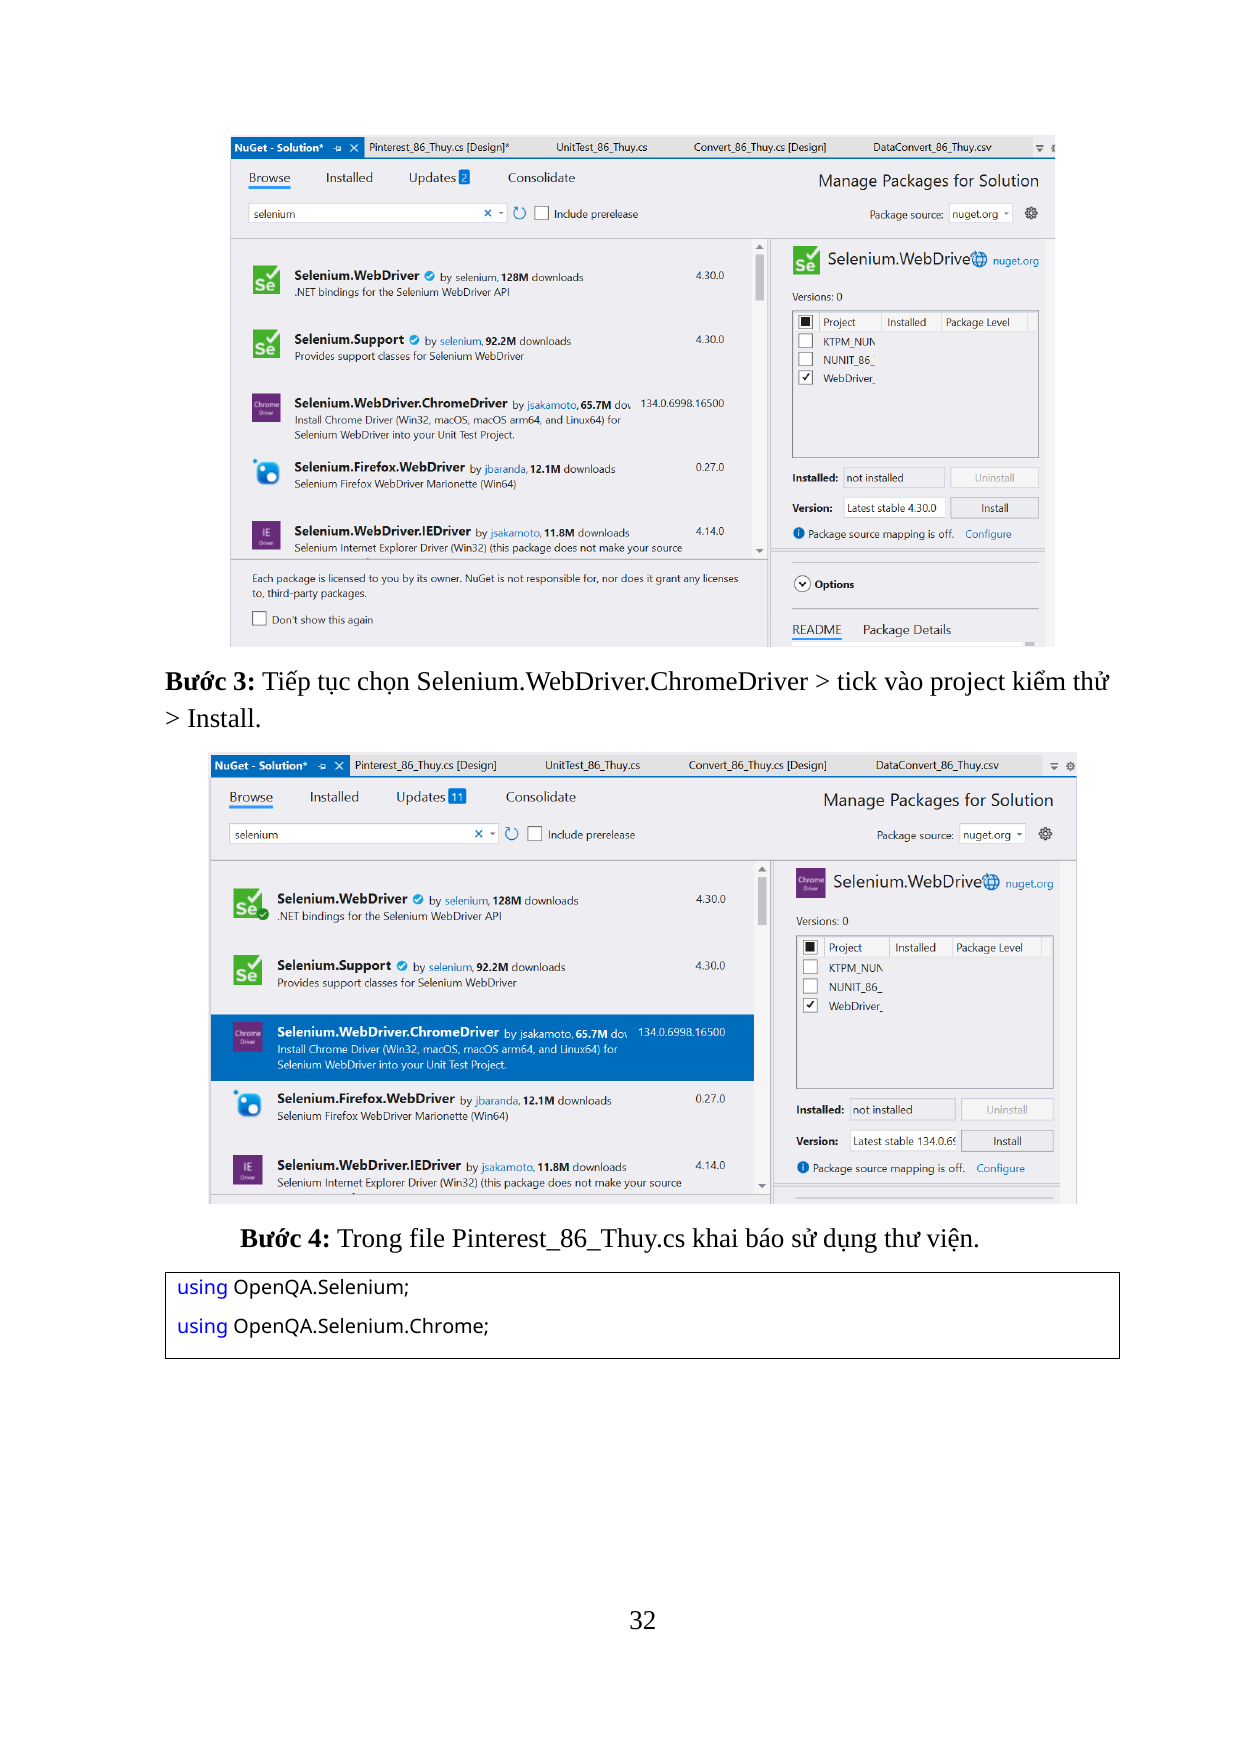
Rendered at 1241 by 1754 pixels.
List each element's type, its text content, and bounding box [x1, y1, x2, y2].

picture [208, 752, 1078, 1204]
text Bước 4: Trong file Pinterest_86_Thuy.cs khai báo sử dụng thư viện. [165, 1222, 1120, 1253]
table_header using OpenQA.Selenium; using OpenQA.Selenium.Chrome; [166, 1273, 1119, 1358]
text Bước 3: Tiếp tục chọn Selenium.WebDriver.ChromeDriver > tick vào project kiểm thử > Install. [165, 665, 1120, 734]
picture [230, 135, 1055, 647]
